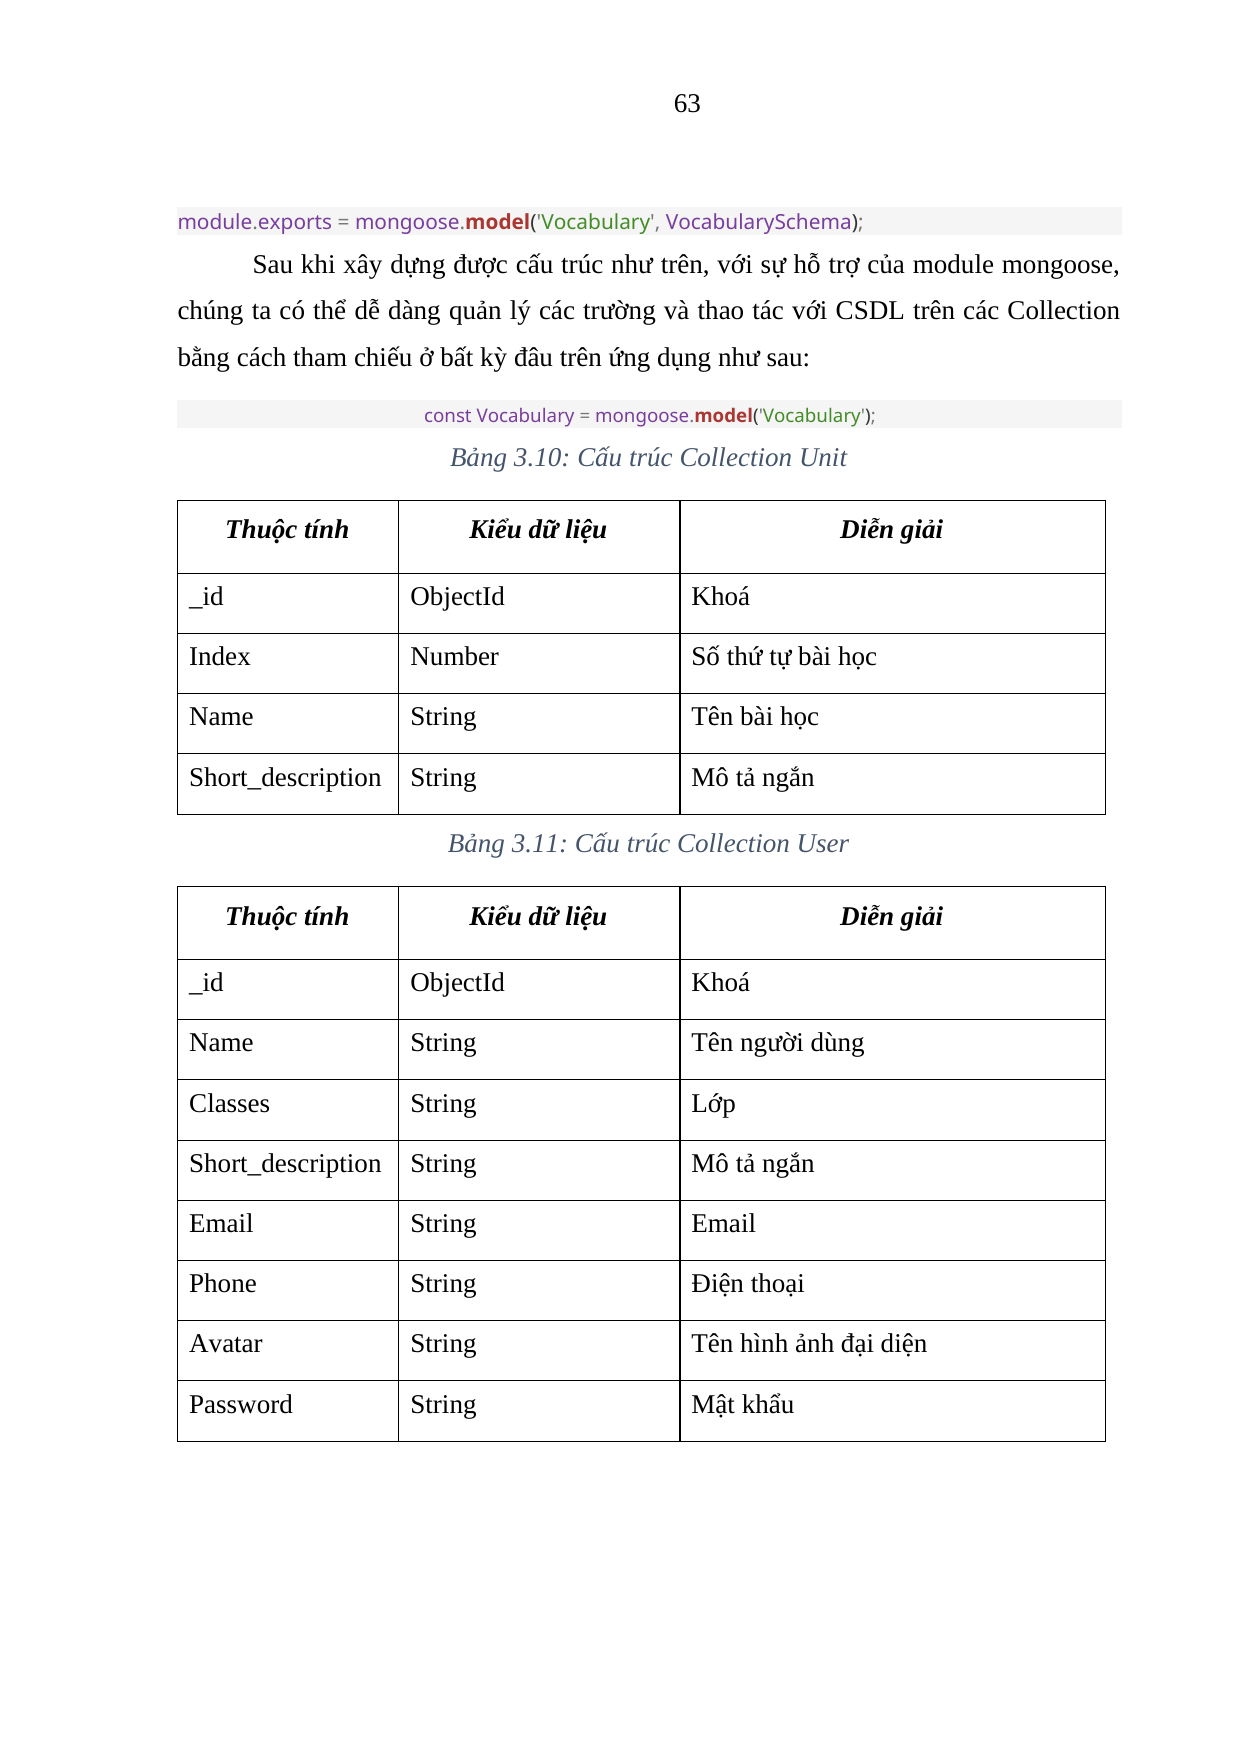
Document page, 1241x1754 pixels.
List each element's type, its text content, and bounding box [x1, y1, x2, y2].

table_header Kiểu dữ liệu [399, 887, 679, 959]
text Bảng .: Cấu trúc Collection Unit [177, 441, 1122, 472]
text const Vocabulary = mongoose.model('Vocabulary'); [177, 400, 1122, 428]
text Bảng .: Cấu trúc Collection User [177, 827, 1122, 858]
table_cell Name [178, 1020, 398, 1079]
table_cell Điện thoại [681, 1261, 1105, 1320]
table_cell Tên bài học [681, 694, 1105, 753]
table_cell Password [178, 1381, 398, 1441]
table_header Diễn giải [681, 501, 1105, 573]
table_cell Mật khẩu [681, 1381, 1105, 1441]
table_cell Email [178, 1201, 398, 1260]
table_cell String [399, 1261, 679, 1320]
table_header Kiểu dữ liệu [399, 501, 679, 573]
table_cell Short_description [178, 1141, 398, 1200]
table_cell Avatar [178, 1321, 398, 1380]
table_cell Mô tả ngắn [681, 754, 1105, 813]
table_cell Khoá [681, 960, 1105, 1019]
text module.exports = mongoose.model('Vocabulary', VocabularySchema); [177, 207, 1122, 235]
table_cell Tên người dùng [681, 1020, 1105, 1079]
table_cell Tên hình ảnh đại diện [681, 1321, 1105, 1380]
table_header Thuộc tính [178, 501, 398, 573]
table_cell Short_description [178, 754, 398, 813]
text Sau khi xây dựng được cấu trúc như trên, với sự hỗ trợ của module mongoose, chúng ta có thể dễ dàng quản lý các trường và thao tác với CSDL trên các Collection bằng cách tham chiếu ở bất kỳ đâu trên ứng dụng như sau: [177, 248, 1122, 372]
table_cell _id [178, 960, 398, 1019]
table_cell Index [178, 634, 398, 693]
table_header Diễn giải [681, 887, 1105, 959]
table_cell Name [178, 694, 398, 753]
table_cell Lớp [681, 1080, 1105, 1139]
table_cell String [399, 1201, 679, 1260]
table_cell Phone [178, 1261, 398, 1320]
table_cell String [399, 1080, 679, 1139]
table_cell Mô tả ngắn [681, 1141, 1105, 1200]
table_cell String [399, 1381, 679, 1441]
table_cell ObjectId [399, 574, 679, 633]
table_cell Số thứ tự bài học [681, 634, 1105, 693]
table_cell ObjectId [399, 960, 679, 1019]
table_cell Classes [178, 1080, 398, 1139]
table_cell Number [399, 634, 679, 693]
table_cell String [399, 1141, 679, 1200]
table_cell String [399, 1321, 679, 1380]
table_cell String [399, 1020, 679, 1079]
table_cell _id [178, 574, 398, 633]
table_header Thuộc tính [178, 887, 398, 959]
table_cell Email [681, 1201, 1105, 1260]
table_cell String [399, 694, 679, 753]
table_cell Khoá [681, 574, 1105, 633]
table_cell String [399, 754, 679, 813]
